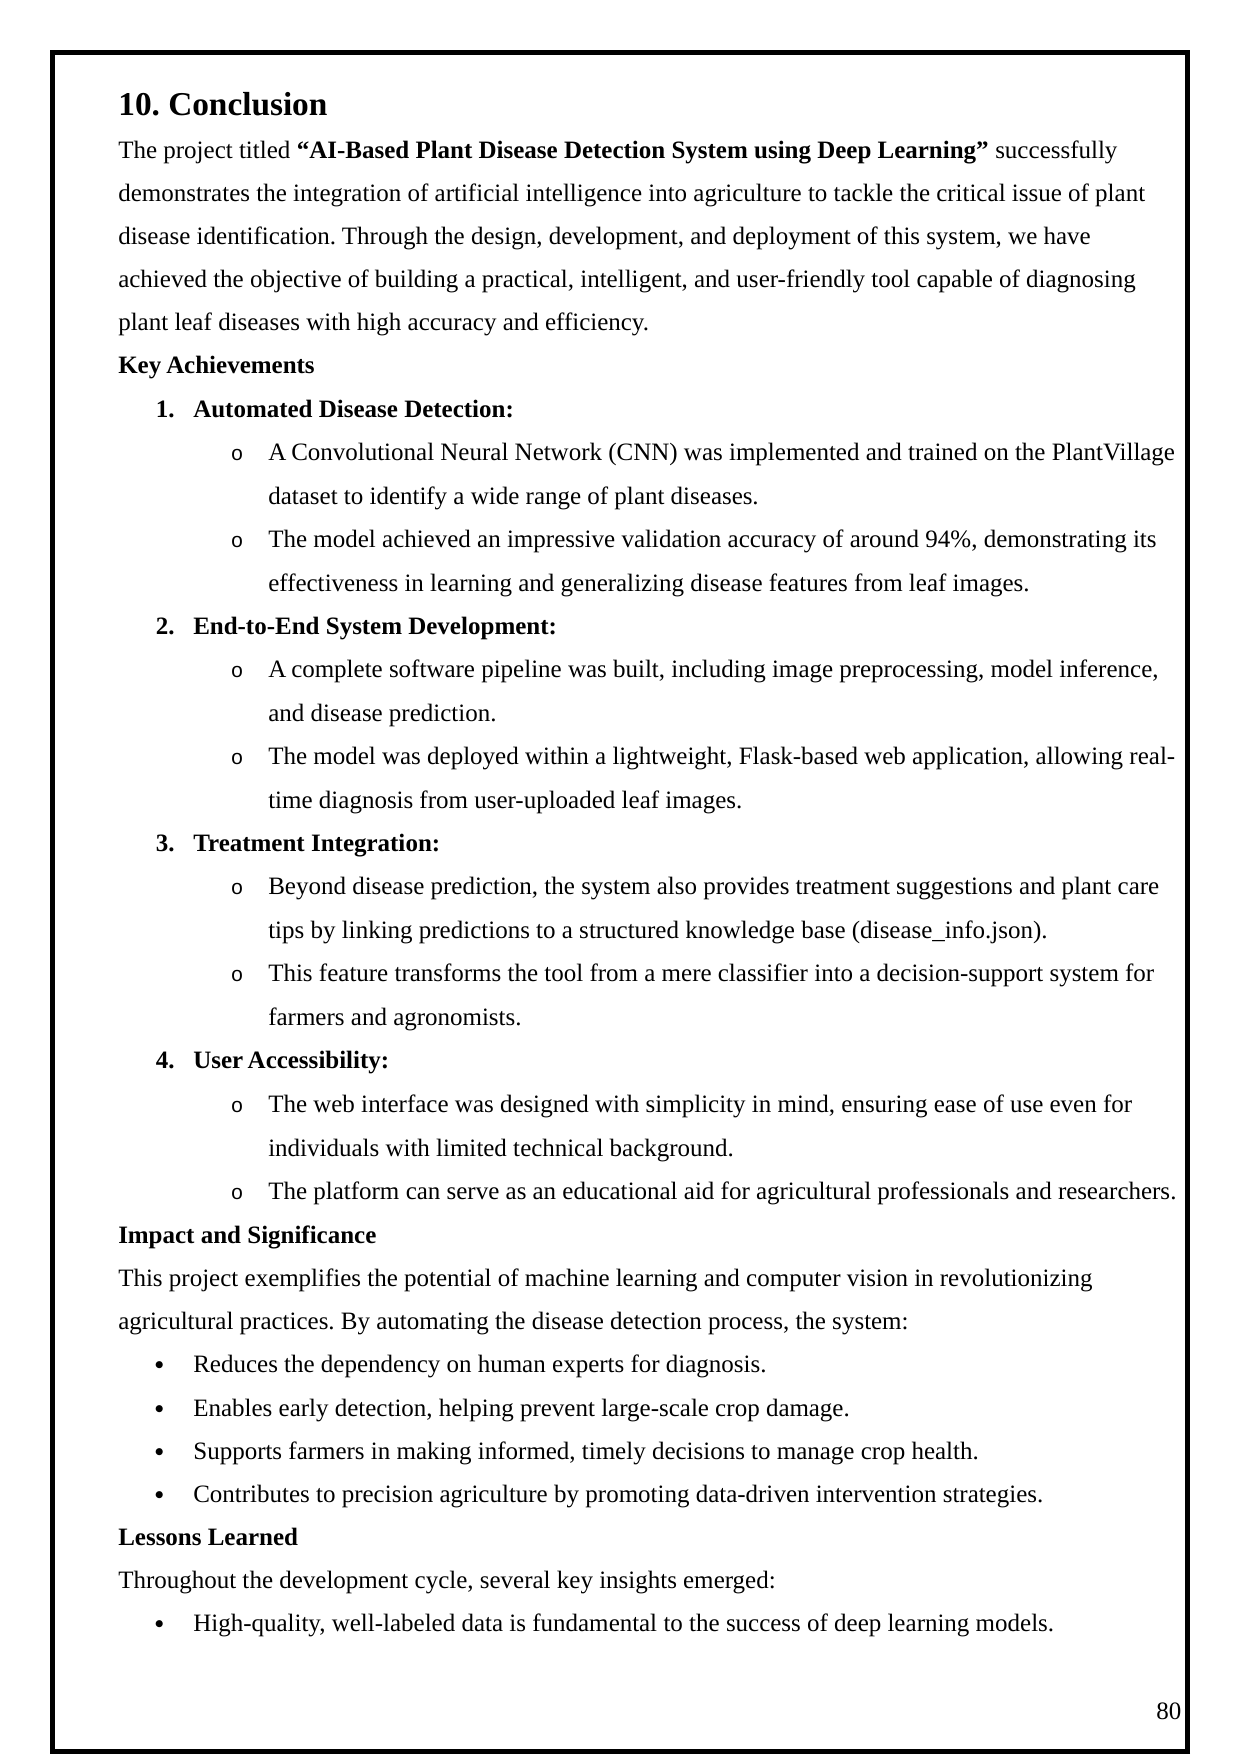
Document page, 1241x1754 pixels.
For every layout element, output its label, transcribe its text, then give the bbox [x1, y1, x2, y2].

list High-quality, well-labeled data is fundamental to the success of deep learning models. [156, 1608, 1181, 1637]
list The model was deployed within a lightweight, Flask-based web application, allowing real-time diagnosis from user-uploaded leaf images. [231, 741, 1181, 814]
subtitle 10. Conclusion [118, 84, 1181, 122]
list A Convolutional Neural Network (CNN) was implemented and trained on the PlantVillage dataset to identify a wide range of plant diseases. [231, 437, 1181, 509]
list End-to-End System Development: [156, 611, 1181, 640]
text Throughout the development cycle, several key insights emerged: [118, 1565, 1181, 1594]
list Supports farmers in making informed, timely decisions to manage crop health. [156, 1436, 1181, 1464]
list Automated Disease Detection: [156, 394, 1181, 422]
list Enables early detection, helping prevent large-scale crop damage. [156, 1393, 1181, 1421]
text This project exemplifies the potential of machine learning and computer vision in revolutionizing agricultural practices. By automating the disease detection process, the system: [118, 1263, 1181, 1335]
list Contributes to precision agriculture by promoting data-driven intervention strategies. [156, 1479, 1181, 1508]
text Impact and Significance [118, 1220, 1181, 1249]
list The model achieved an impressive validation accuracy of around 94%, demonstrating its effectiveness in learning and generalizing disease features from leaf images. [231, 524, 1181, 597]
list A complete software pipeline was built, including image preprocessing, model inference, and disease prediction. [231, 654, 1181, 727]
text The project titled “AI-Based Plant Disease Detection System using Deep Learning” successfully demonstrates the integration of artificial intelligence into agriculture to tackle the critical issue of plant disease identification. Through the design, development, and deployment of this system, we have achieved the objective of building a practical, intelligent, and user-friendly tool capable of diagnosing plant leaf diseases with high accuracy and efficiency. [118, 135, 1181, 336]
text Key Achievements [118, 351, 1181, 379]
list Reduces the dependency on human experts for diagnosis. [156, 1349, 1181, 1378]
text Lessons Learned [118, 1522, 1181, 1551]
list This feature transforms the tool from a mere classifier into a decision-support system for farmers and agronomists. [231, 958, 1181, 1031]
list User Accessibility: [156, 1046, 1181, 1074]
list The platform can serve as an educational aid for agricultural professionals and researchers. [231, 1176, 1181, 1205]
list Beyond disease prediction, the system also provides treatment suggestions and plant care tips by linking predictions to a structured knowledge base (disease_info.json). [231, 871, 1181, 944]
list Treatment Integration: [156, 828, 1181, 857]
list The web interface was designed with simplicity in mind, ensuring ease of use even for individuals with limited technical background. [231, 1089, 1181, 1161]
